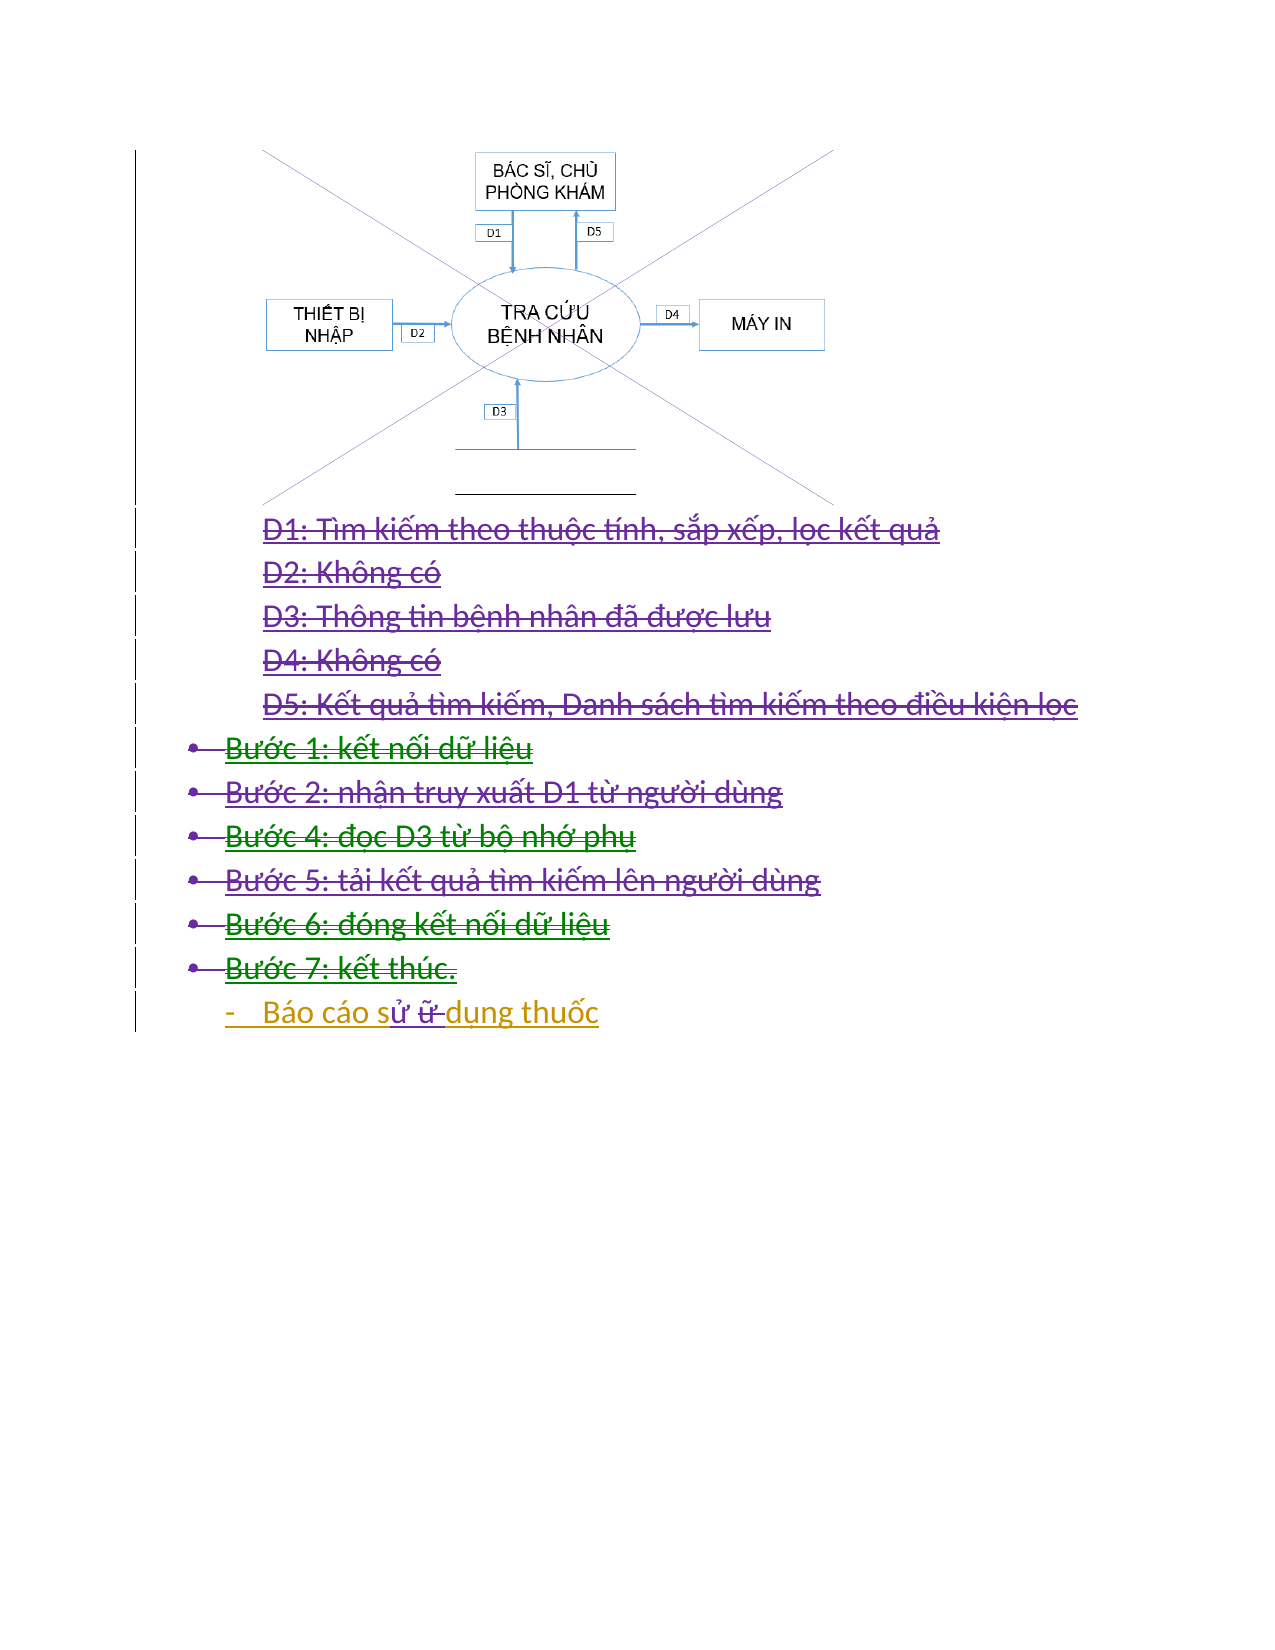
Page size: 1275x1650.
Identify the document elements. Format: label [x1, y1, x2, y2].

picture [264, 329, 833, 506]
picture [265, 150, 831, 326]
picture [550, 151, 834, 504]
picture [262, 151, 546, 504]
